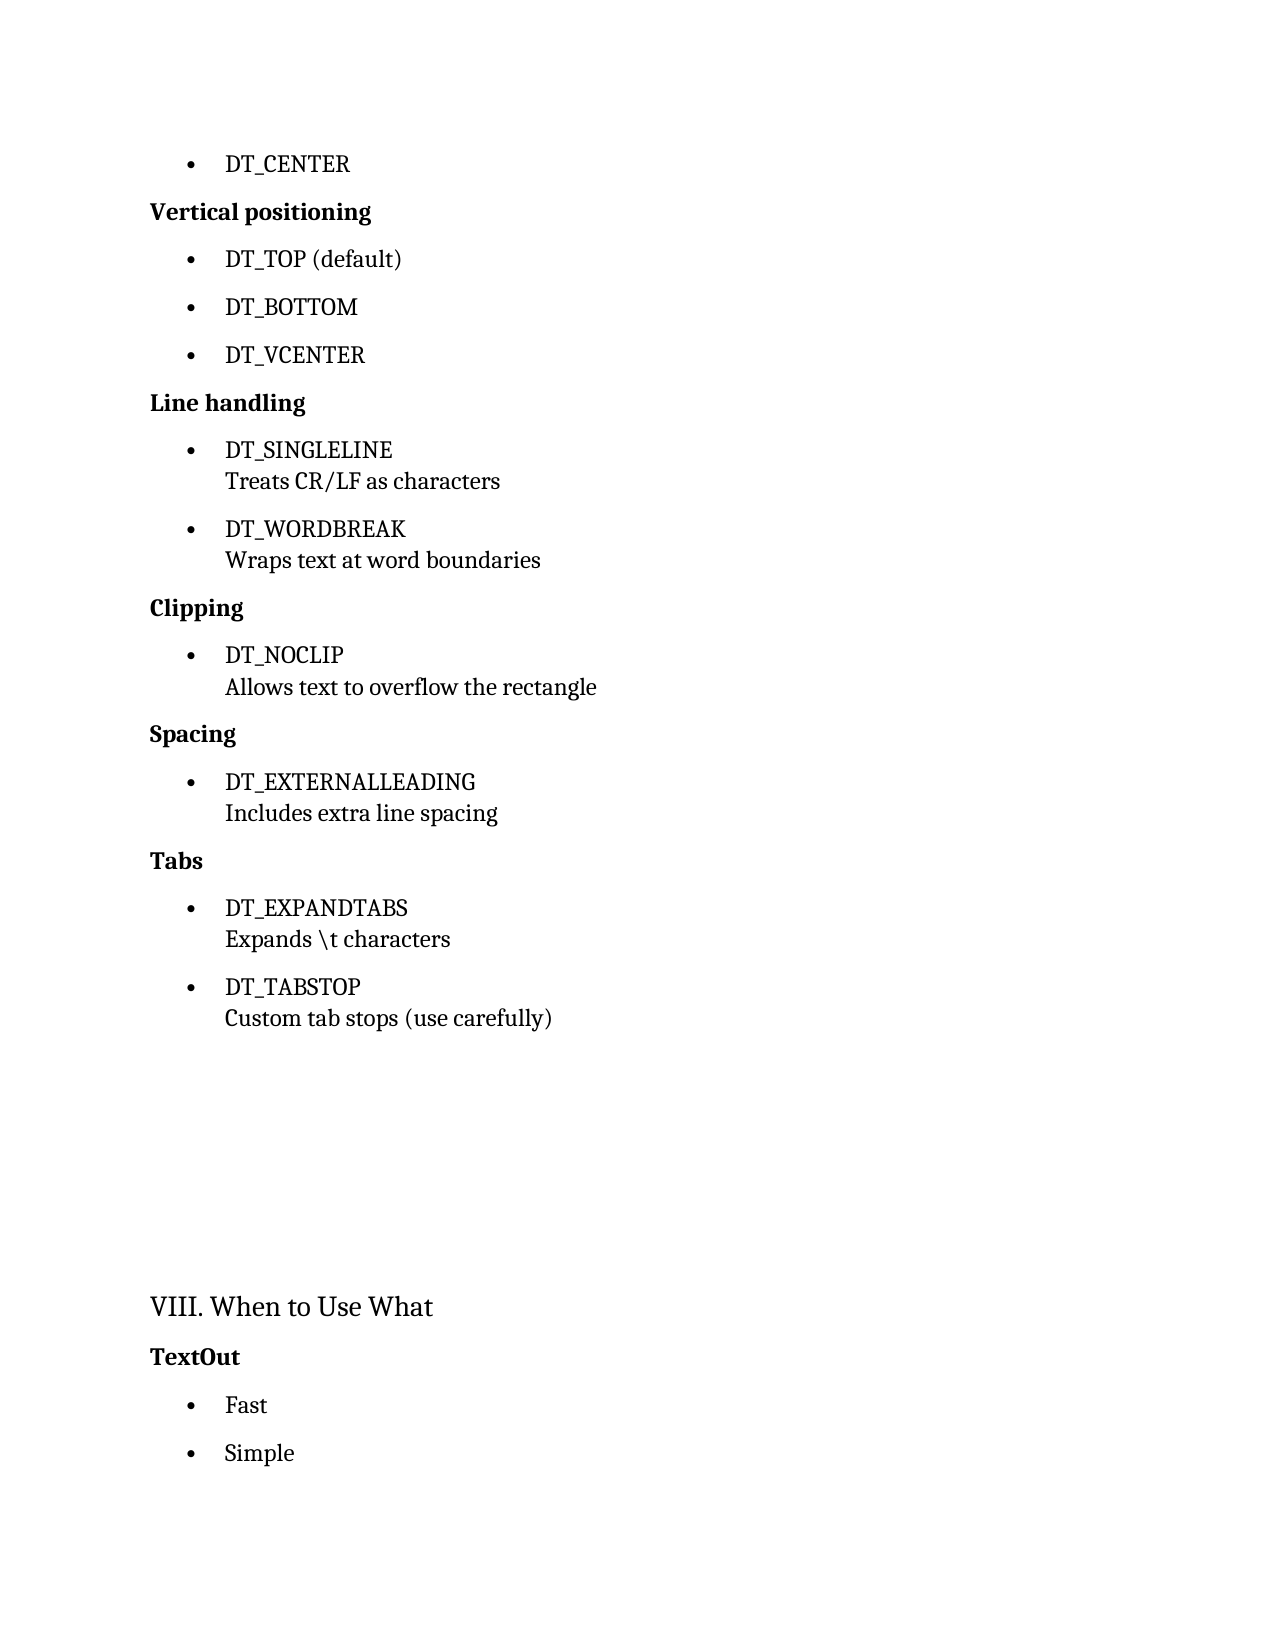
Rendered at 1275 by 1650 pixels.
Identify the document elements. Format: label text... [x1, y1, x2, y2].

list DT_WORDBREAK Wraps text at word boundaries [187, 515, 1125, 575]
list DT_EXTERNALLEADING Includes extra line spacing [187, 768, 1125, 828]
list DT_BOTTOM [187, 293, 1125, 322]
text Line handling [150, 388, 1125, 417]
list DT_TABSTOP Custom tab stops (use carefully) [187, 973, 1125, 1033]
text Clipping [150, 594, 1125, 622]
text Tabs [150, 847, 1125, 875]
list Fast [187, 1391, 1125, 1420]
list DT_SINGLELINE Treats CR/LF as characters [187, 436, 1125, 496]
text TextOut [150, 1343, 1125, 1372]
text Vertical positioning [150, 198, 1125, 226]
text Spacing [150, 720, 1125, 749]
list DT_NOCLIP Allows text to overflow the rectangle [187, 641, 1125, 701]
list DT_VCENTER [187, 341, 1125, 369]
list DT_TOP (default) [187, 245, 1125, 274]
list DT_CENTER [187, 150, 1125, 179]
list Simple [187, 1439, 1125, 1467]
text VIII. When to Use What [150, 1290, 1125, 1324]
list DT_EXPANDTABS Expands \t characters [187, 894, 1125, 954]
